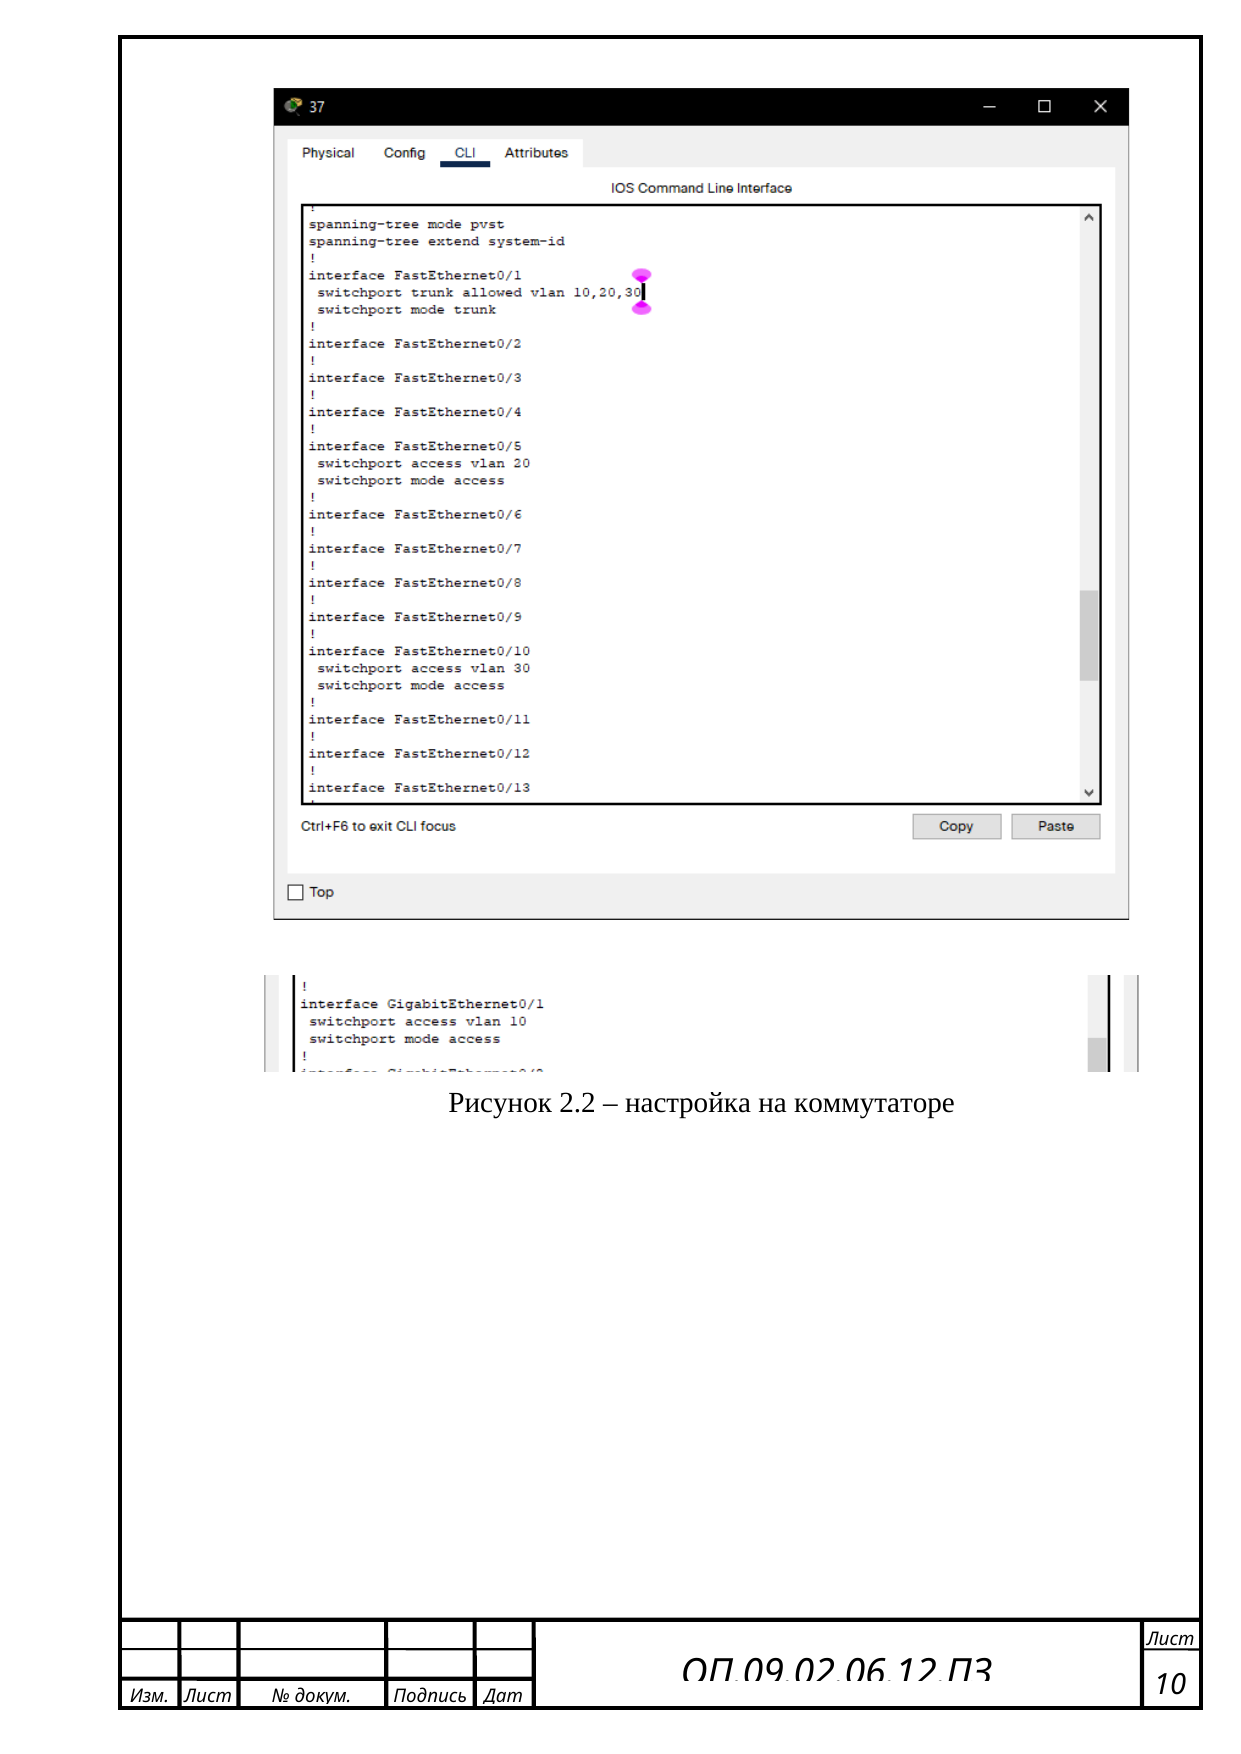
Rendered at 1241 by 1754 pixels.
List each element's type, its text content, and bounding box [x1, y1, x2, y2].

picture [273, 88, 1130, 920]
text Рисунок 2.2 – настройка на коммутаторе [148, 1085, 1181, 1118]
picture [264, 975, 1139, 1072]
